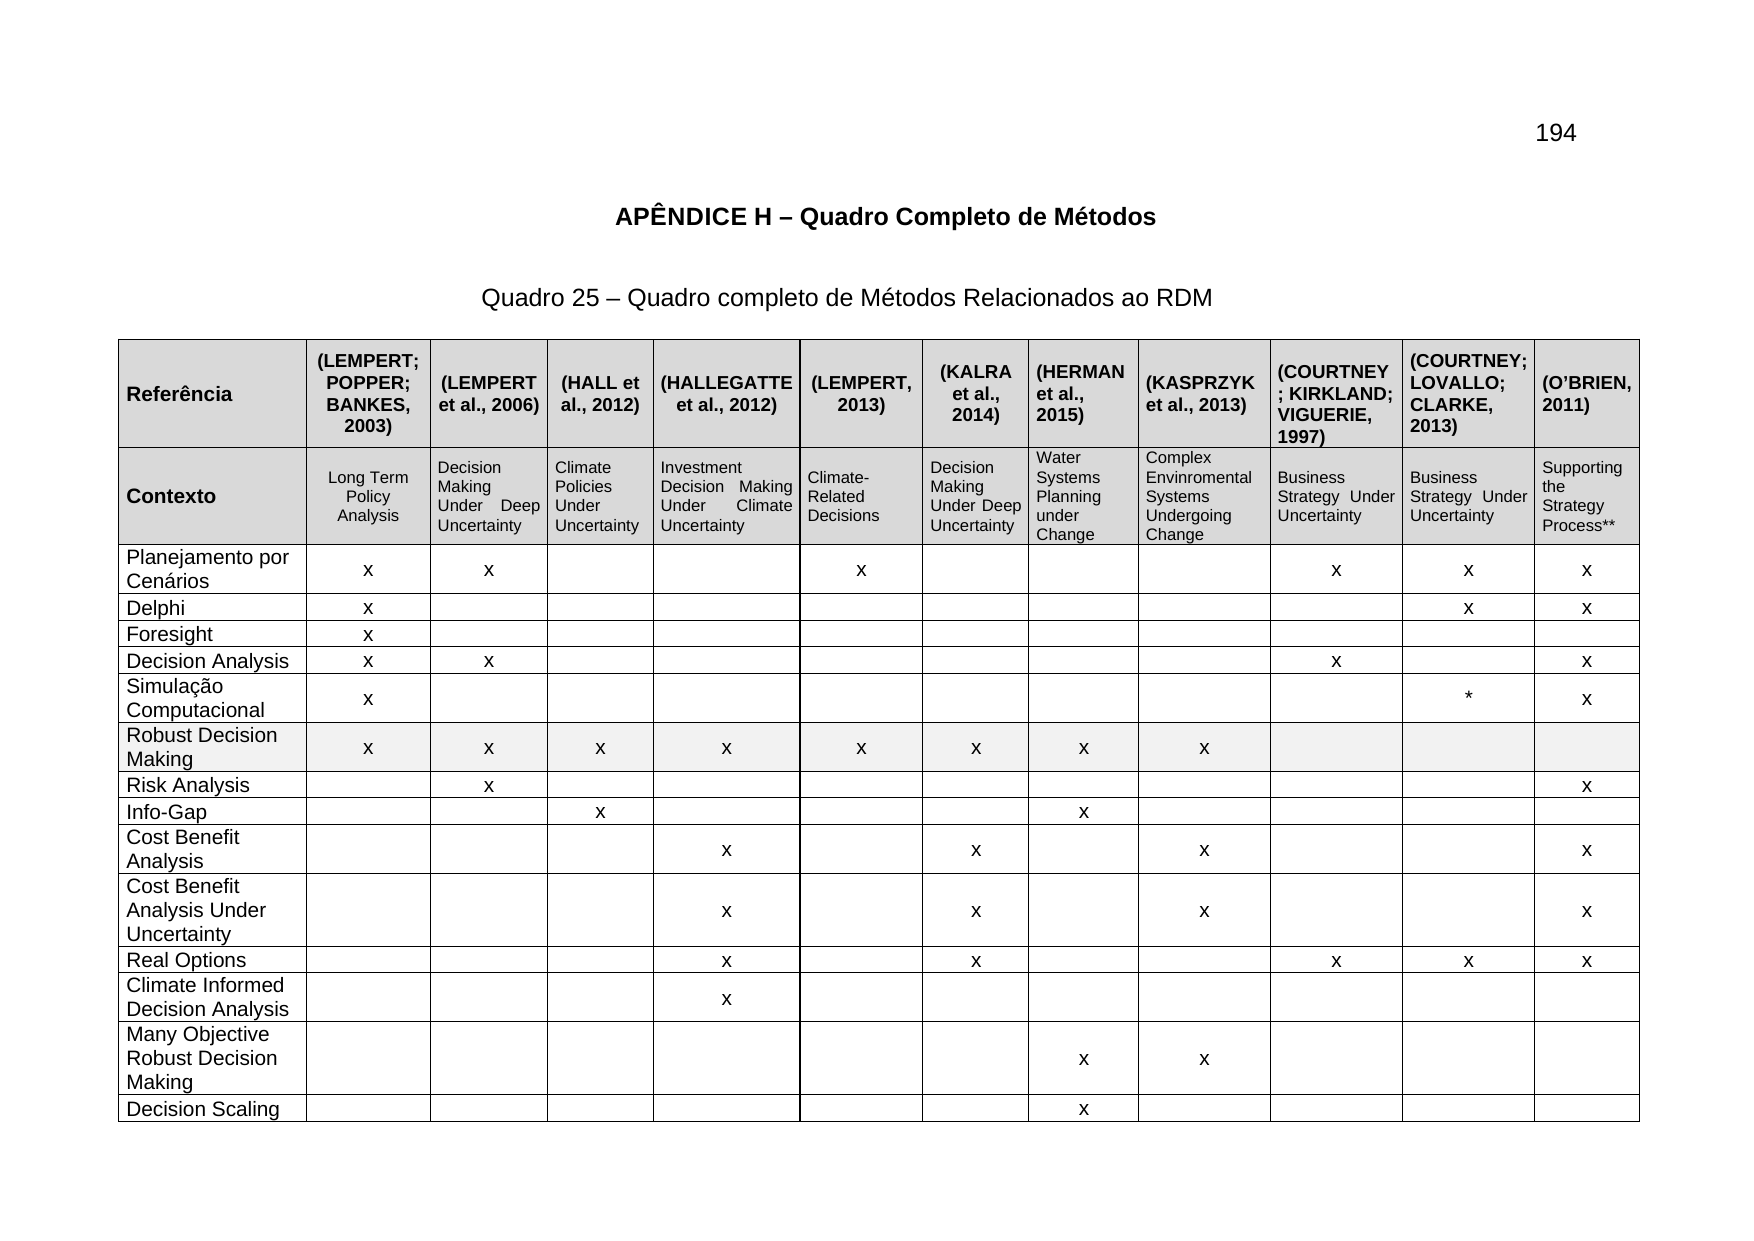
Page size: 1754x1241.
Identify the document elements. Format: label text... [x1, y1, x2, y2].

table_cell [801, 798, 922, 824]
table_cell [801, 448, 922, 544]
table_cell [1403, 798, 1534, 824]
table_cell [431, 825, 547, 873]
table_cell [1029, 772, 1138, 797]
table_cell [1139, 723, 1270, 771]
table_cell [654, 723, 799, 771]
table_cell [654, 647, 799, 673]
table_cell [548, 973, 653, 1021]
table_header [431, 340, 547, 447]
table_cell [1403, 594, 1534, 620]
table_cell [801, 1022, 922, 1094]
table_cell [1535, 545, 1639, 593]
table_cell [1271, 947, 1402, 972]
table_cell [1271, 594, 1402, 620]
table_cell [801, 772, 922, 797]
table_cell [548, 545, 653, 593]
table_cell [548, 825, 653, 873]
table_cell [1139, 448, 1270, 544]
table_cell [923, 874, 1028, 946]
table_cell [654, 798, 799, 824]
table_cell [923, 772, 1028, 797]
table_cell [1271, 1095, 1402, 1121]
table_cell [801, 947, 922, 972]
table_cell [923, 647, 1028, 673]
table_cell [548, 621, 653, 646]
subtitle APÊNDICE H – Quadro Completo de Métodos [195, 202, 1577, 231]
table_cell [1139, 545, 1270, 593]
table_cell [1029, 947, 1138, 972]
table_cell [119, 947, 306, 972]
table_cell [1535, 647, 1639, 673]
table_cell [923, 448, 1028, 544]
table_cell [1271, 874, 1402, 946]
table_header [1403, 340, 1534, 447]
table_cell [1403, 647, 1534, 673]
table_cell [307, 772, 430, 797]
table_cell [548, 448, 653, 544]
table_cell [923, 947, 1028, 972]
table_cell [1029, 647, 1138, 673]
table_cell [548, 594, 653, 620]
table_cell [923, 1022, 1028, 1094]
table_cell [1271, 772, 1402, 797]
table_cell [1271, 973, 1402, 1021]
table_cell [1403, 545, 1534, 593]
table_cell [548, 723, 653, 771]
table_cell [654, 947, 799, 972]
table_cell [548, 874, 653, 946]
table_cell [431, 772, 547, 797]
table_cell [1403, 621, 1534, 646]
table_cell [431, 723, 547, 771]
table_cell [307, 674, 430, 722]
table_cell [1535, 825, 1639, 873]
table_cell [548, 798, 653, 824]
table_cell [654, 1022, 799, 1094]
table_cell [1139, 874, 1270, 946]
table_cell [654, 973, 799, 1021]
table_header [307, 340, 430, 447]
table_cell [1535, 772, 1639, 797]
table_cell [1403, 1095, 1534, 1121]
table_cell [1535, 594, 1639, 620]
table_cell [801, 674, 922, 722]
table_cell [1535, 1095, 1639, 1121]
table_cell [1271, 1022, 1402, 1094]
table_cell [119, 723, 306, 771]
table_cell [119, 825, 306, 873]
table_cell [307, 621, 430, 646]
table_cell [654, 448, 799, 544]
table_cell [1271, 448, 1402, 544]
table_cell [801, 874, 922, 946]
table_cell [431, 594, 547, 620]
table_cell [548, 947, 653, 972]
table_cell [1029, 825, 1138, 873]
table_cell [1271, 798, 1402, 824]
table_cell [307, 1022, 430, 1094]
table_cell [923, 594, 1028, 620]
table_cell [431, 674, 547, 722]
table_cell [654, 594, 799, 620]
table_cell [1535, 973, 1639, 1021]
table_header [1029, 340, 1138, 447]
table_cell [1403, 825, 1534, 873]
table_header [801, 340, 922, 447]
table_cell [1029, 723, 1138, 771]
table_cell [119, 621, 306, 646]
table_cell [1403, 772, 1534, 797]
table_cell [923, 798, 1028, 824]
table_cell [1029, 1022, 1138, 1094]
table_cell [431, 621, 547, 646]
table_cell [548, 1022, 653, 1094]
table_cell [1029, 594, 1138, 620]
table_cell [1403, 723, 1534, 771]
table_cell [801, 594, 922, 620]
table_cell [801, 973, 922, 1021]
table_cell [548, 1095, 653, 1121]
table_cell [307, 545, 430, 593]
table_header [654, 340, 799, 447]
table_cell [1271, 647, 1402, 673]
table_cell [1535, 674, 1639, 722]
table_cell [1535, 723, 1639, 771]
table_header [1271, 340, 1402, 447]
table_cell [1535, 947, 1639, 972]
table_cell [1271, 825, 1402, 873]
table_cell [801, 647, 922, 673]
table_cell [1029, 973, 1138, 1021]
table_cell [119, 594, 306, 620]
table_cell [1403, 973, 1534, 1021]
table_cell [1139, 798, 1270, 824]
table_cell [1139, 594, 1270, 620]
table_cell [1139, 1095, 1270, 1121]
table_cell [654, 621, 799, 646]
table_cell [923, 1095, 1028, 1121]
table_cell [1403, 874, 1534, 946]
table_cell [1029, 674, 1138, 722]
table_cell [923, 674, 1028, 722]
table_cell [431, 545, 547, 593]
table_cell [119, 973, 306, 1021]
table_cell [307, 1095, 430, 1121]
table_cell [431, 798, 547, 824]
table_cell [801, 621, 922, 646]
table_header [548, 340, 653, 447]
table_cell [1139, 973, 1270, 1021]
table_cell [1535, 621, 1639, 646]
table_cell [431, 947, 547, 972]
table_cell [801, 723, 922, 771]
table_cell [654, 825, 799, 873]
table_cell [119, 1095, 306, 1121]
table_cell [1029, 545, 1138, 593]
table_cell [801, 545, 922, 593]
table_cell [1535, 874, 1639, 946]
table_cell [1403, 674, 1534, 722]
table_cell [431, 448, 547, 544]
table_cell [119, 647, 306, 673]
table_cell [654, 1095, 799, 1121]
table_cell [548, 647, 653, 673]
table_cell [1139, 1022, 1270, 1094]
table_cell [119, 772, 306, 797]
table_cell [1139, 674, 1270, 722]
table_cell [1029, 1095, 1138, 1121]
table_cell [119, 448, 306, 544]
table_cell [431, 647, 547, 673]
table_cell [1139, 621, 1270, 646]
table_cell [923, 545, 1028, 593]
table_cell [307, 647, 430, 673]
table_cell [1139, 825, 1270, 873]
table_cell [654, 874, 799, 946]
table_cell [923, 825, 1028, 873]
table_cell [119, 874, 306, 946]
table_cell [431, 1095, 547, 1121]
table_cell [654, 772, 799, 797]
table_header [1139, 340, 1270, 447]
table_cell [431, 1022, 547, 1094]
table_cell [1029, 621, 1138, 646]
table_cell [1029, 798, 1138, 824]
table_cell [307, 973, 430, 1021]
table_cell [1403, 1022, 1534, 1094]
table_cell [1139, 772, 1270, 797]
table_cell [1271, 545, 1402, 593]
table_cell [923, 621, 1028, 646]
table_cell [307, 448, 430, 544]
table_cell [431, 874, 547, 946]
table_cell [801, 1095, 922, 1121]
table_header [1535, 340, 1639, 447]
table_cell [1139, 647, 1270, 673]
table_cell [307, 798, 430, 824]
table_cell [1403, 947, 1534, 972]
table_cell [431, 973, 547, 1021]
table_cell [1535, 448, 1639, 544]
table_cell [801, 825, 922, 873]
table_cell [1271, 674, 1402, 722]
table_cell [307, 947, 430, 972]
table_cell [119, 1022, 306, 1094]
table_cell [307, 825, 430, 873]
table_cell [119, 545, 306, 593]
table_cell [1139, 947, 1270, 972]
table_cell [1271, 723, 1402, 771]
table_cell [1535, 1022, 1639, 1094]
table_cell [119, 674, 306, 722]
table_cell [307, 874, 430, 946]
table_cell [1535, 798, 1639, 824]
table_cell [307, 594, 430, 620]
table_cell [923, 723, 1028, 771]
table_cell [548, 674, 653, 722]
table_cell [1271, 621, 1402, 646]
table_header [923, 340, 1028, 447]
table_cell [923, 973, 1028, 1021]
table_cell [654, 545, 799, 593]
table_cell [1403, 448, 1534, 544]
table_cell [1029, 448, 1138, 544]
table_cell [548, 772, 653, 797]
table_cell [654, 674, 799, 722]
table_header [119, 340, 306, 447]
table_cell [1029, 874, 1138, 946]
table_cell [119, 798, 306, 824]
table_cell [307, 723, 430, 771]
